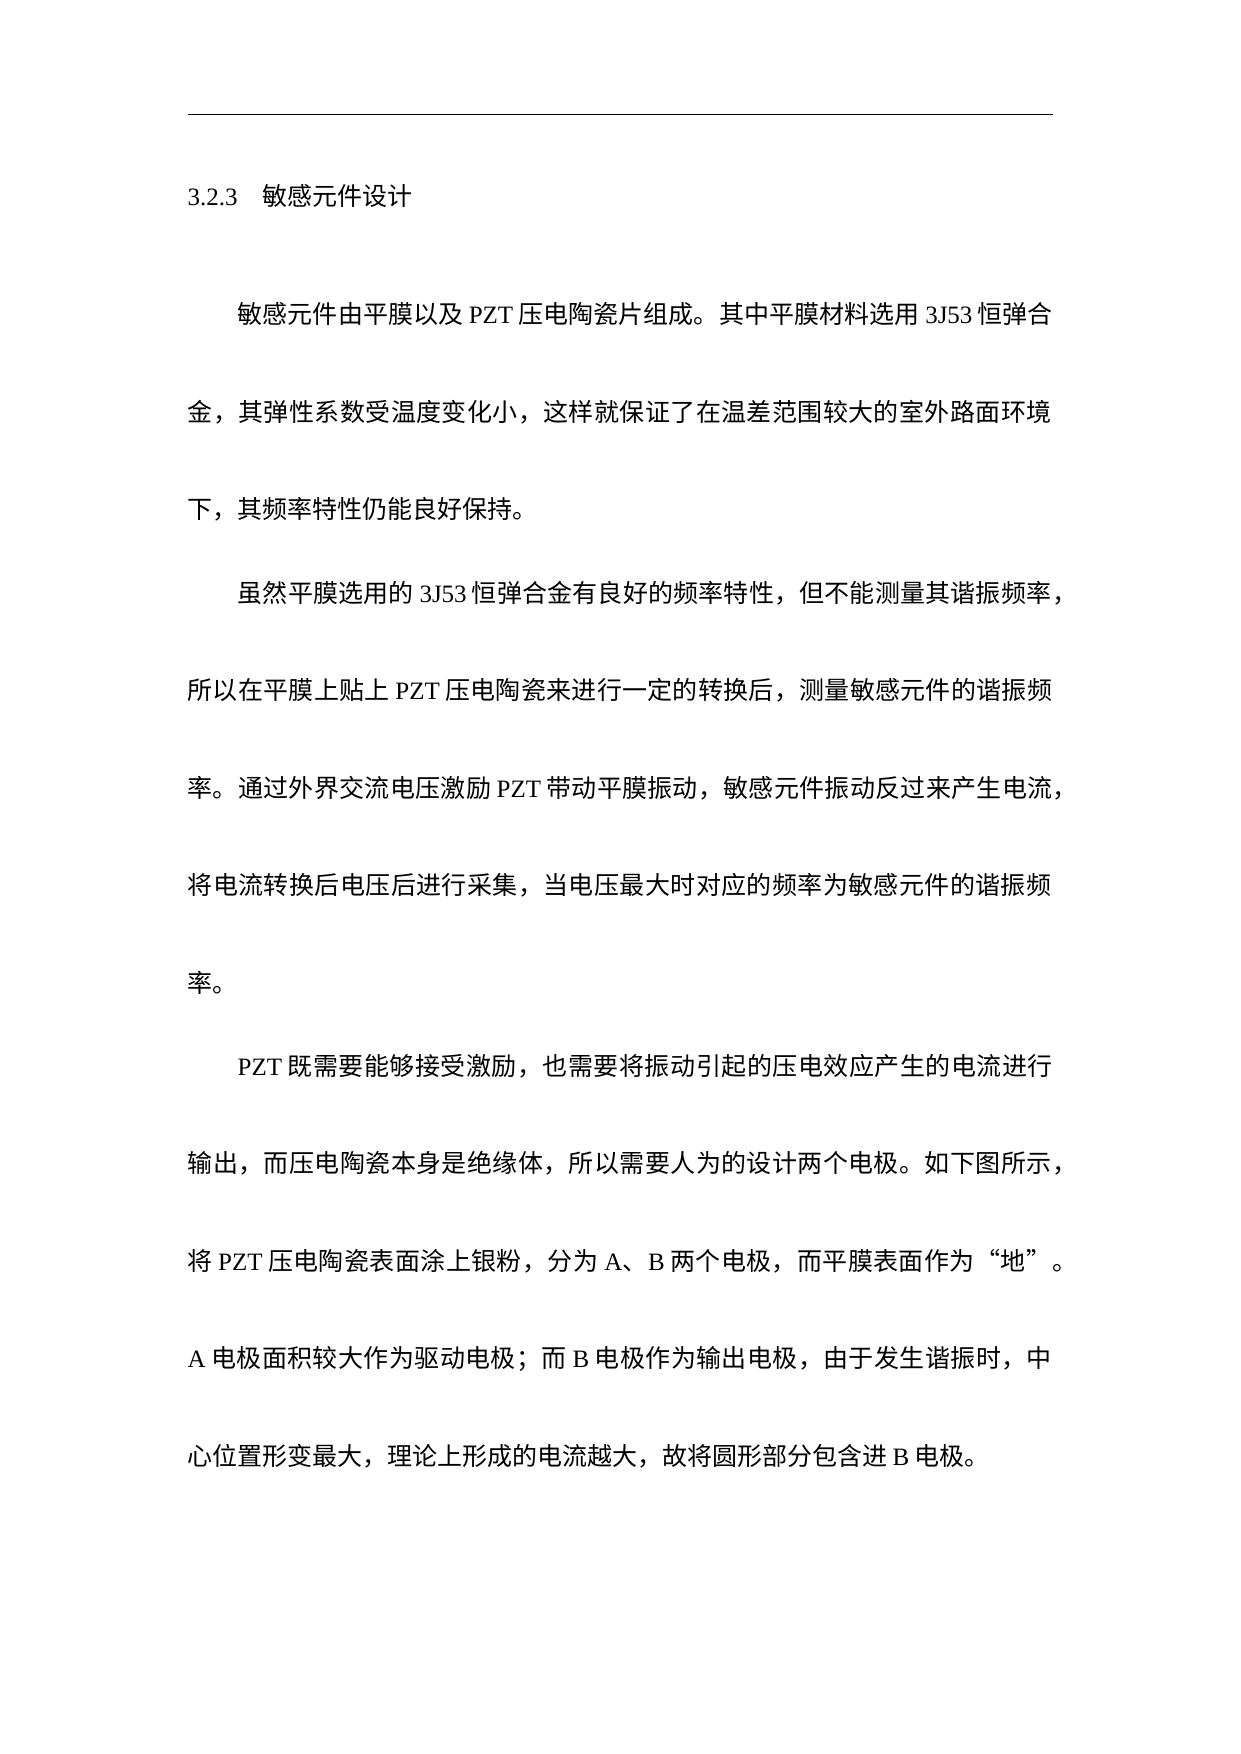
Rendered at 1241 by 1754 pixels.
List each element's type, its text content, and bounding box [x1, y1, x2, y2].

text PZT既需要能够接受激励，也需要将振动引起的压电效应产生的电流进行输出，而压电陶瓷本身是绝缘体，所以需要人为的设计两个电极。如下图所示，将PZT压电陶瓷表面涂上银粉，分为A、B两个电极，而平膜表面作为“地”。A电极面积较大作为驱动电极；而B电极作为输出电极，由于发生谐振时，中心位置形变最大，理论上形成的电流越大，故将圆形部分包含进B电极。 [187, 1032, 1053, 1487]
text 敏感元件由平膜以及PZT压电陶瓷片组成。其中平膜材料选用3J53恒弹合金，其弹性系数受温度变化小，这样就保证了在温差范围较大的室外路面环境下，其频率特性仍能良好保持。 [187, 281, 1053, 541]
list 敏感元件设计 [187, 162, 1053, 227]
text 虽然平膜选用的3J53恒弹合金有良好的频率特性，但不能测量其谐振频率，所以在平膜上贴上PZT压电陶瓷来进行一定的转换后，测量敏感元件的谐振频率。通过外界交流电压激励PZT带动平膜振动，敏感元件振动反过来产生电流，将电流转换后电压后进行采集，当电压最大时对应的频率为敏感元件的谐振频率。 [187, 559, 1053, 1014]
